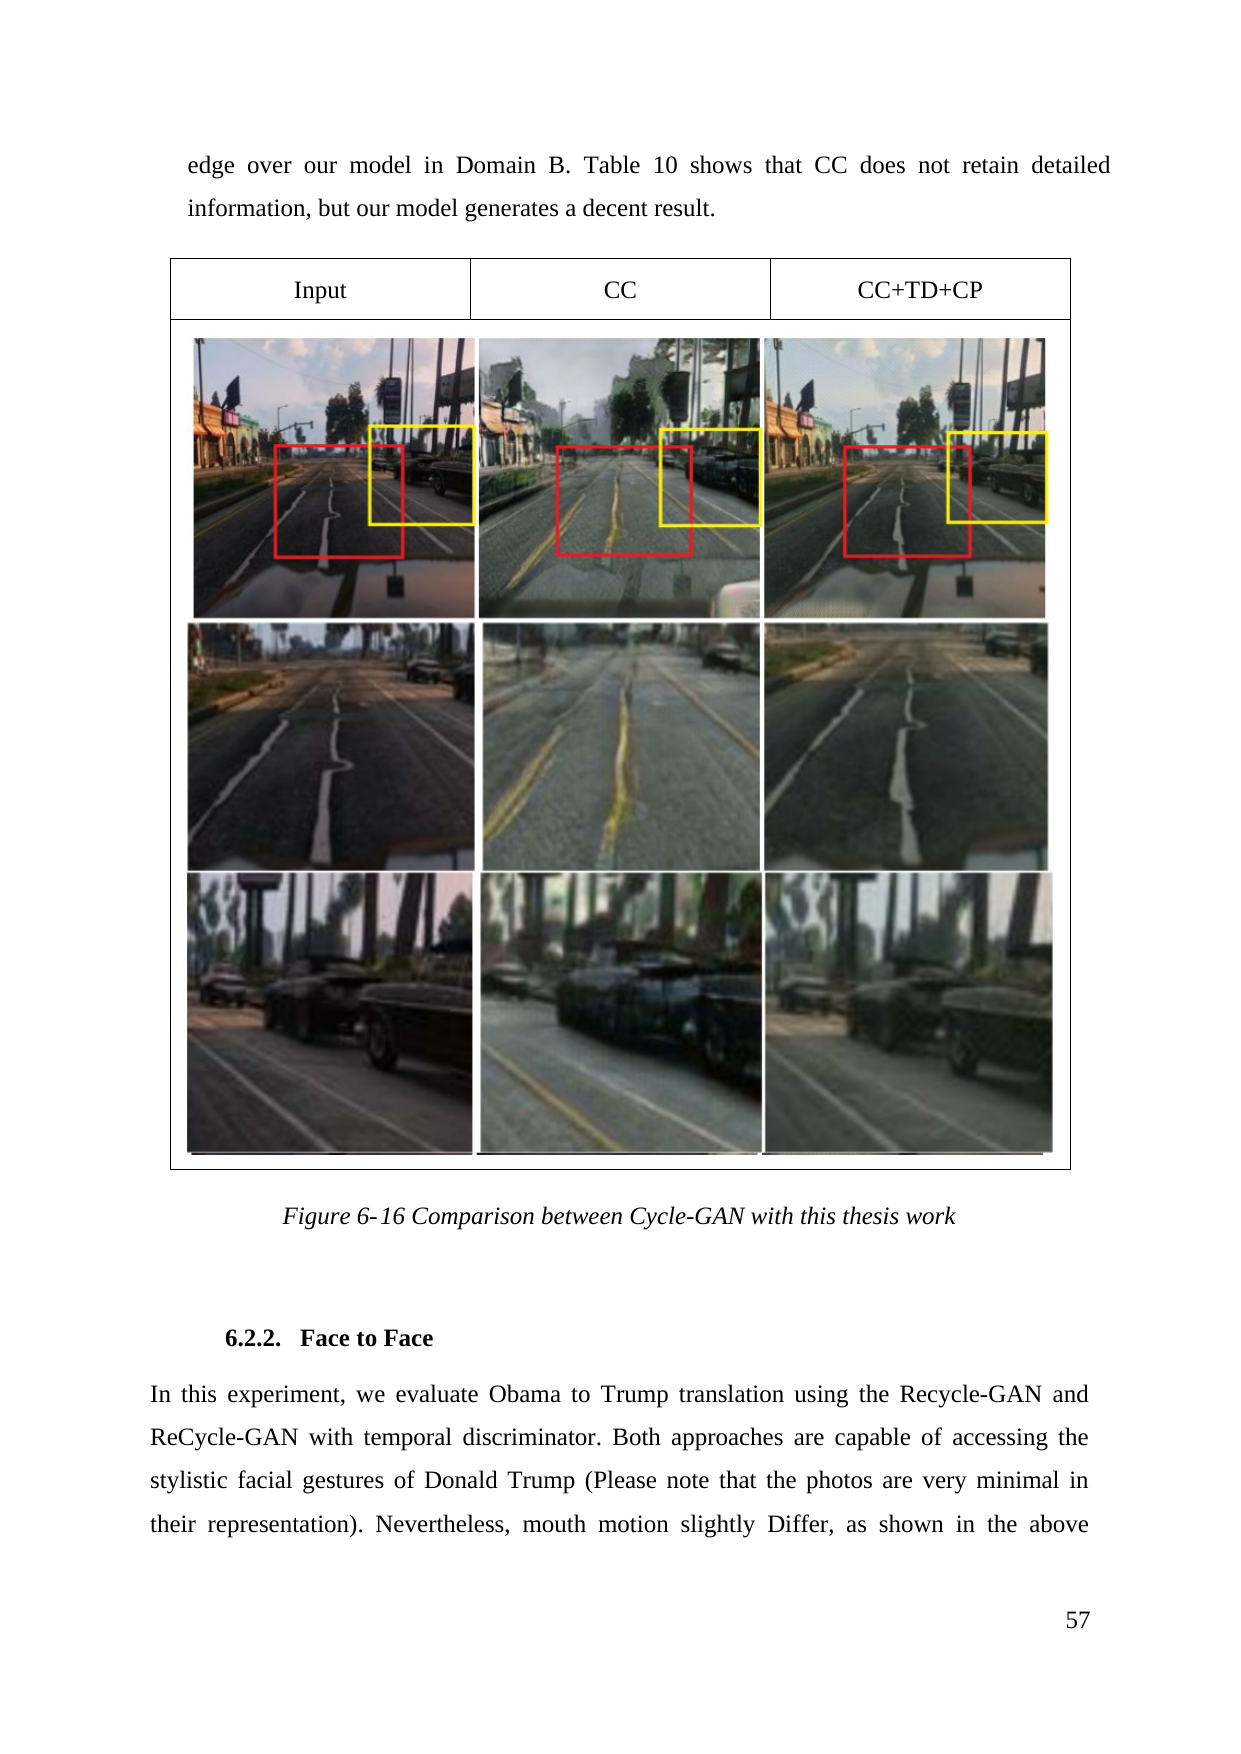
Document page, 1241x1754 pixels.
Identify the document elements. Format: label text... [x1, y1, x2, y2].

subtitle Face to Face [225, 1323, 1090, 1352]
table_header CC [471, 259, 770, 318]
table_header CC+TD+CP [771, 259, 1070, 318]
picture [186, 336, 1054, 1155]
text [147, 150, 1112, 222]
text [150, 1379, 1090, 1537]
table_header Input [171, 259, 470, 318]
table_cell [171, 320, 1070, 1169]
